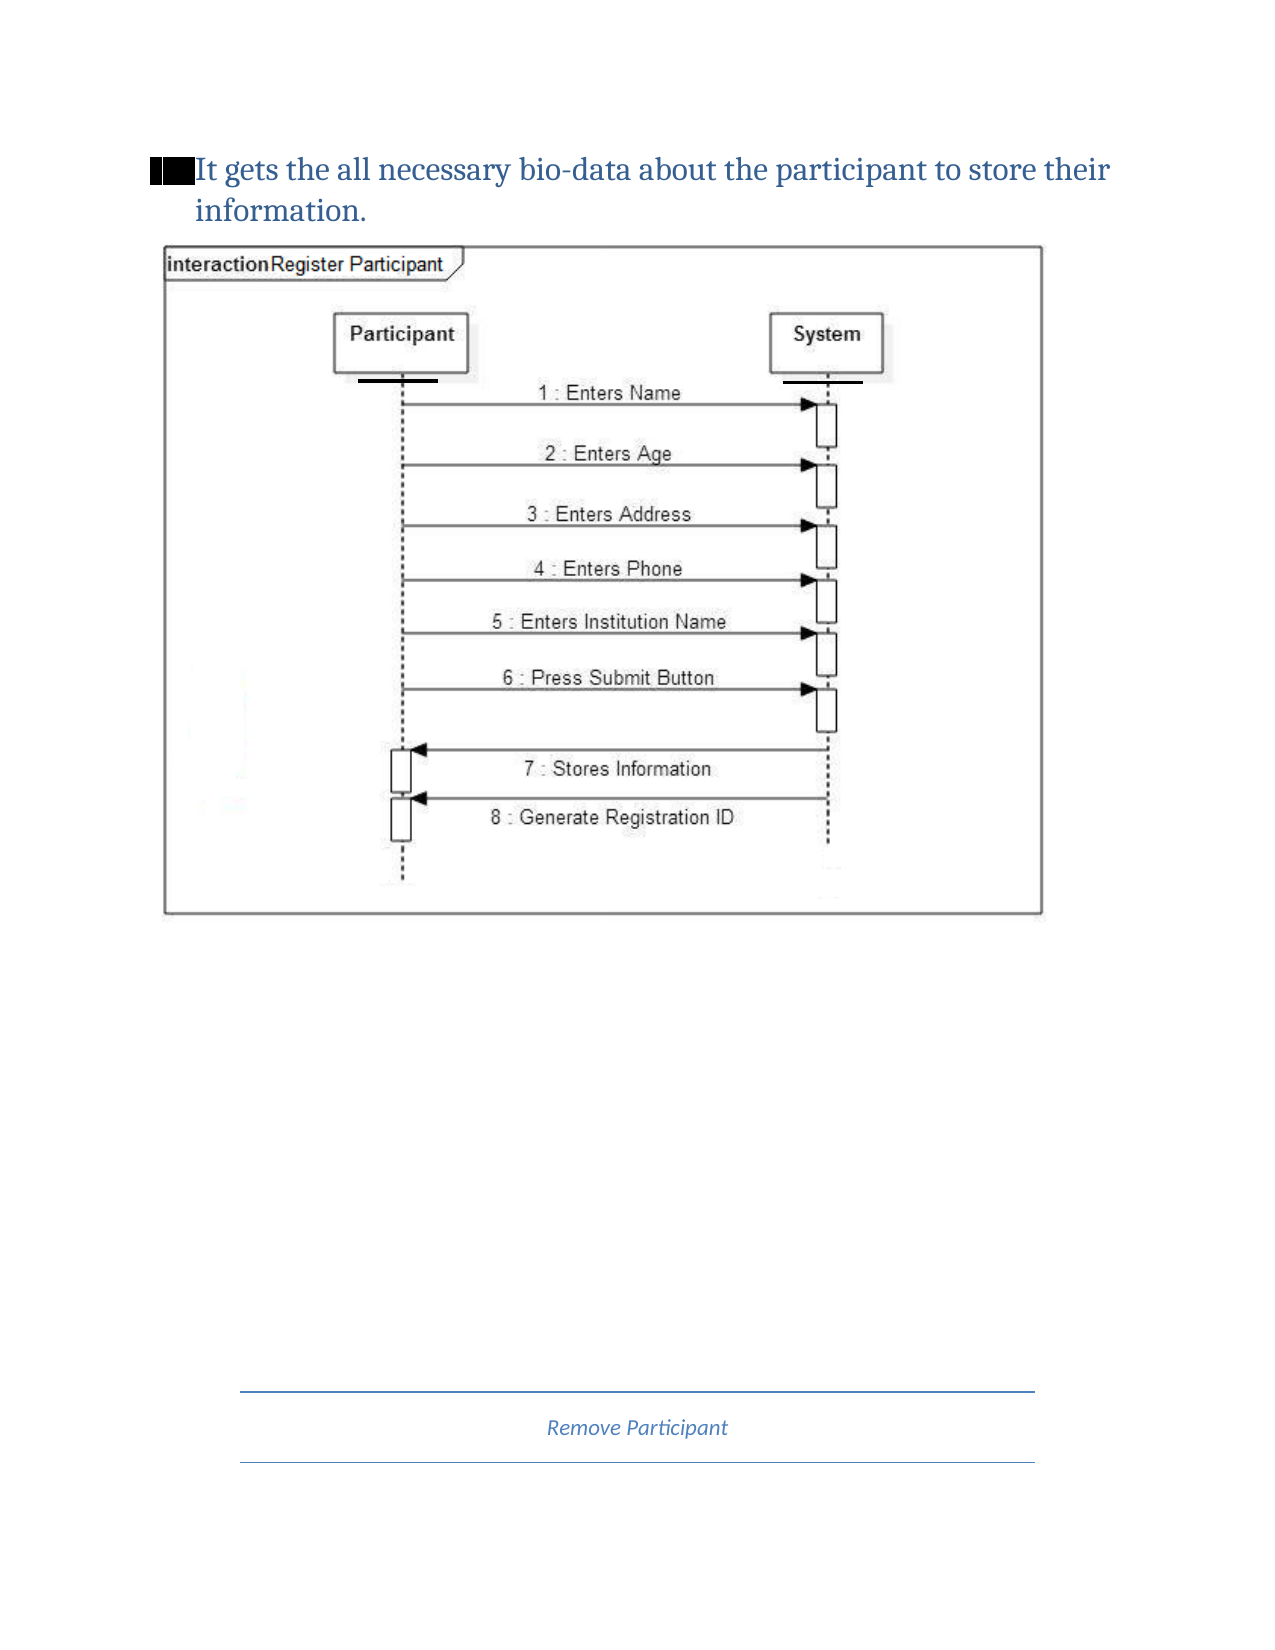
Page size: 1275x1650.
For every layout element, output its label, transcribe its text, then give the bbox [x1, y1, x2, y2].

picture [150, 232, 1057, 929]
text Remove Participant [240, 1393, 1035, 1462]
subtitle It gets the all necessary bio-data about the participant to store their information. [150, 150, 1125, 230]
